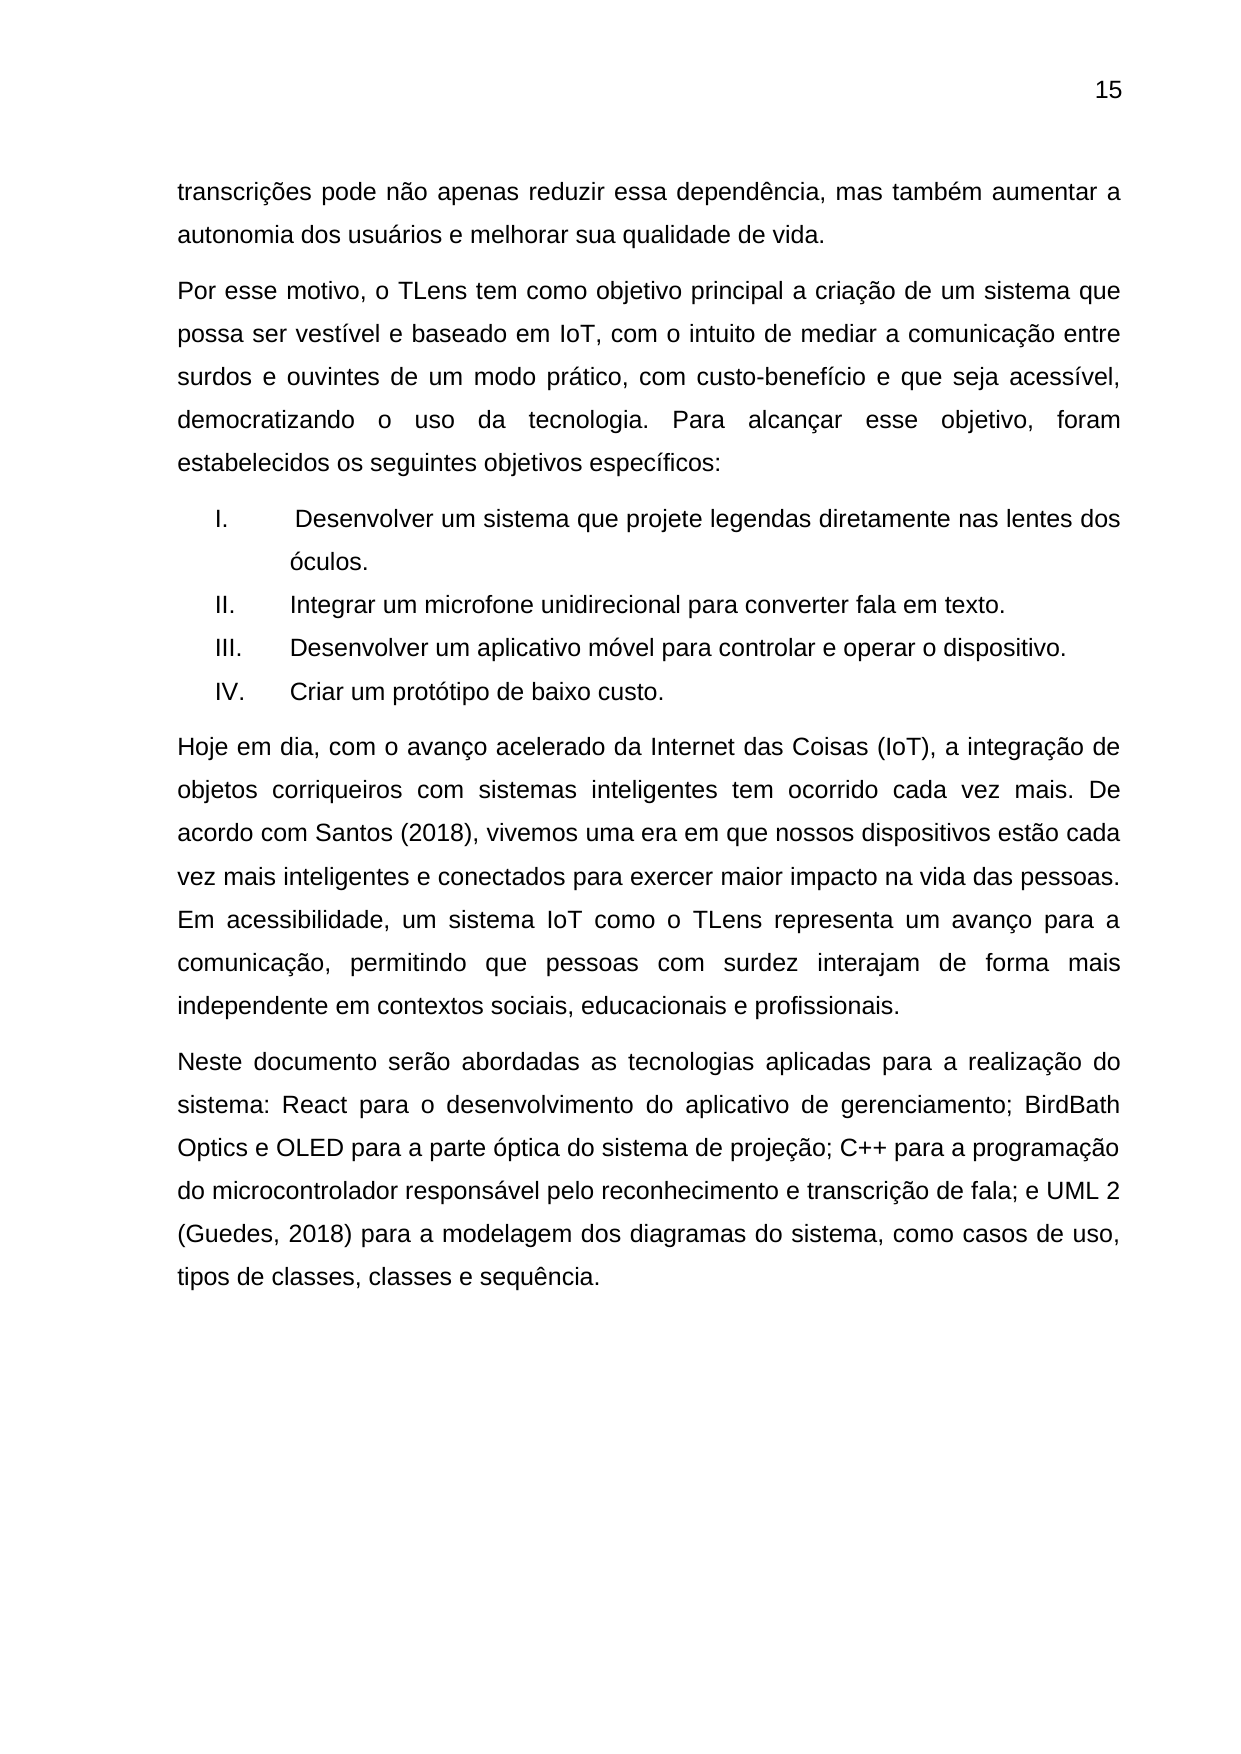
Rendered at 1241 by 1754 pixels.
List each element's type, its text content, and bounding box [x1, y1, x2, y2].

text Neste documento serão abordadas as tecnologias aplicadas para a realização do sistema: React para o desenvolvimento do aplicativo de gerenciamento; BirdBath Optics e OLED para a parte óptica do sistema de projeção; C++ para a programação do microcontrolador responsável pelo reconhecimento e transcrição de fala; e UML 2 (Guedes, 2018) para a modelagem dos diagramas do sistema, como casos de uso, tipos de classes, classes e sequência. [177, 1046, 1122, 1291]
list Integrar um microfone unidirecional para converter fala em texto. [214, 590, 1122, 619]
list Criar um protótipo de baixo custo. [214, 676, 1122, 705]
list Desenvolver um sistema que projete legendas diretamente nas lentes dos óculos. [214, 504, 1122, 576]
text Hoje em dia, com o avanço acelerado da Internet das Coisas (IoT), a integração de objetos corriqueiros com sistemas inteligentes tem ocorrido cada vez mais. De acordo com Santos (2018), vivemos uma era em que nossos dispositivos estão cada vez mais inteligentes e conectados para exercer maior impacto na vida das pessoas. Em acessibilidade, um sistema IoT como o TLens representa um avanço para a comunicação, permitindo que pessoas com surdez interajam de forma mais independente em contextos sociais, educacionais e profissionais. [177, 732, 1122, 1019]
list Desenvolver um aplicativo móvel para controlar e operar o dispositivo. [214, 633, 1122, 662]
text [177, 177, 1122, 249]
text Por esse motivo, o TLens tem como objetivo principal a criação de um sistema que possa ser vestível e baseado em IoT, com o intuito de mediar a comunicação entre surdos e ouvintes de um modo prático, com custo-benefício e que seja acessível, democratizando o uso da tecnologia. Para alcançar esse objetivo, foram estabelecidos os seguintes objetivos específicos: [177, 276, 1122, 477]
